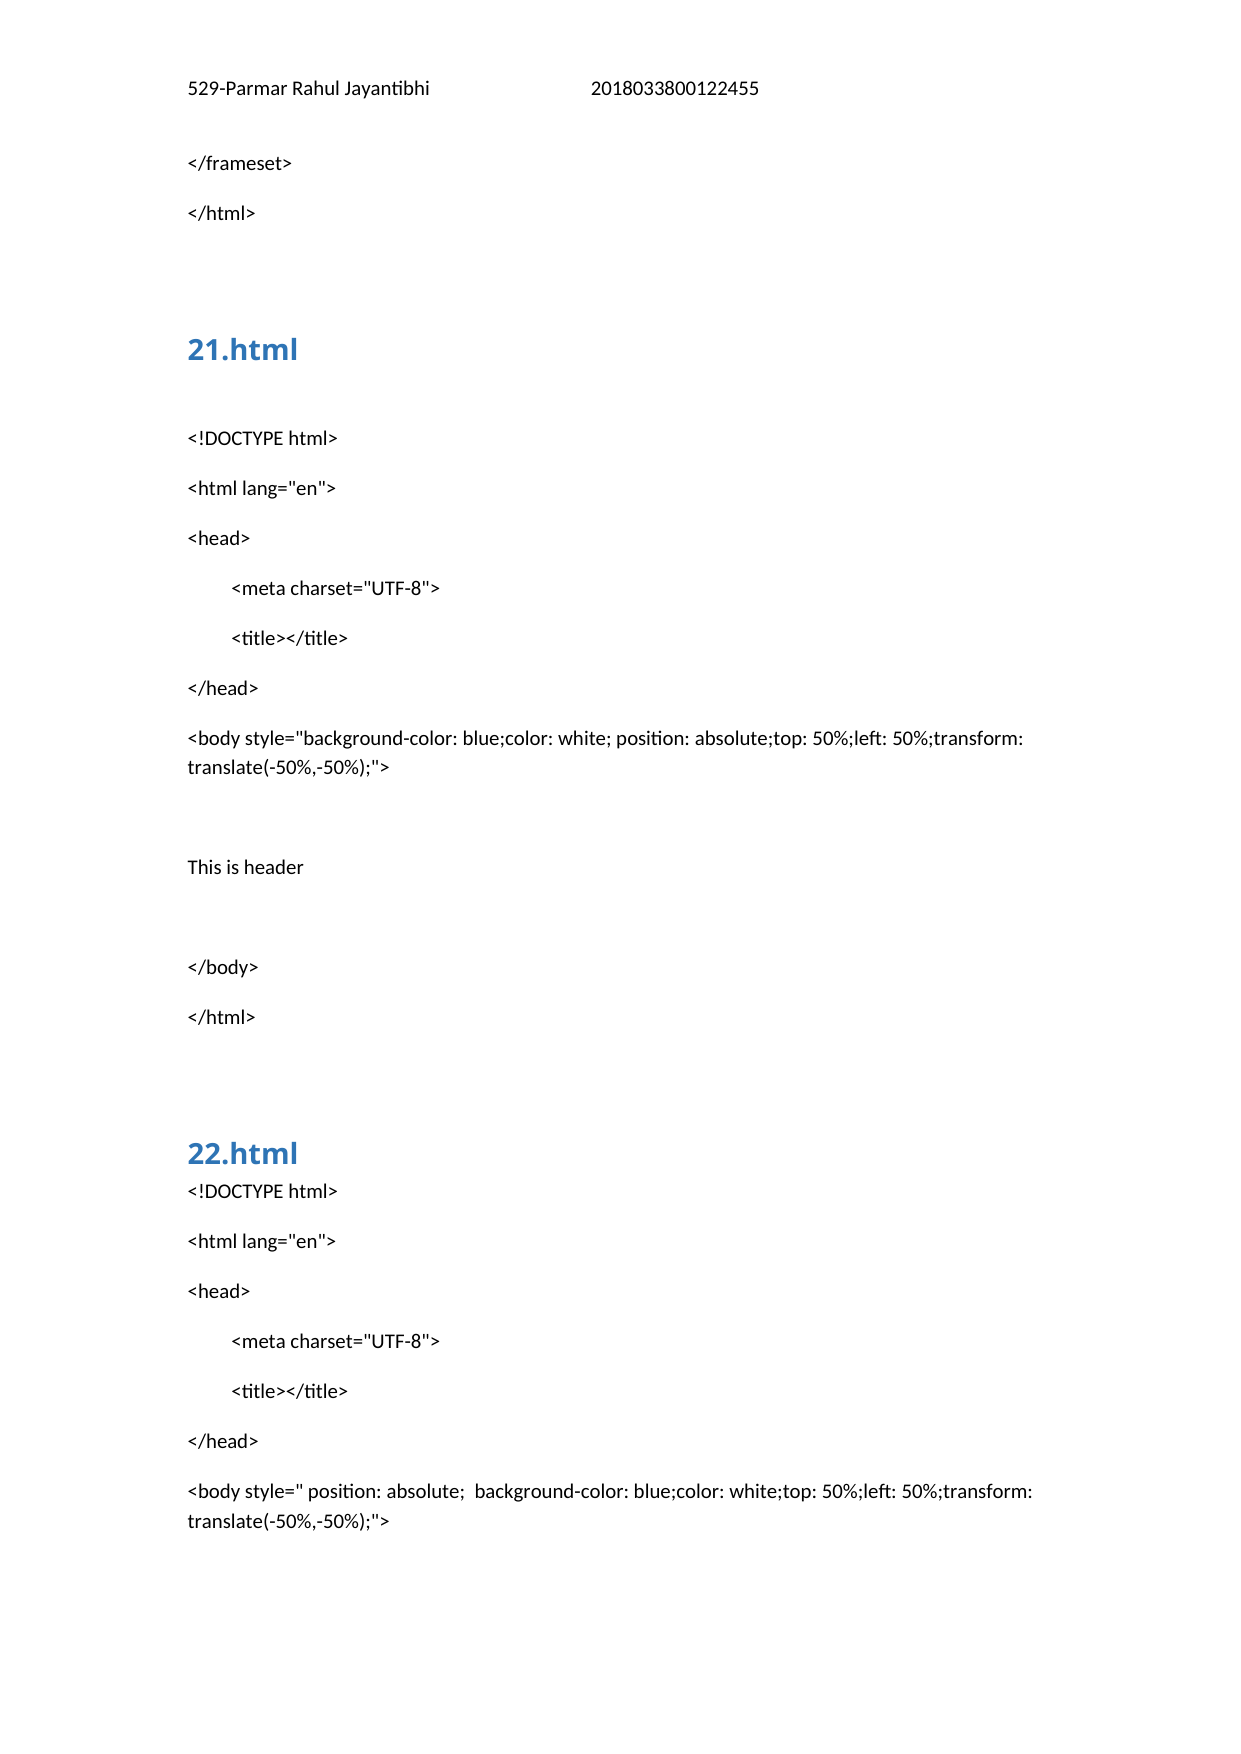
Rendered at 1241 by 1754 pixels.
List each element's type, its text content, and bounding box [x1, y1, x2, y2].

text <html lang="en"> [187, 1229, 1053, 1254]
text This is header [187, 854, 1053, 879]
text <!DOCTYPE html> [187, 1179, 1053, 1204]
text </head> [187, 675, 1053, 700]
text <body style="background-color: blue;color: white; position: absolute;top: 50%;left: 50%;transform: translate(-50%,-50%);"> [187, 725, 1053, 779]
text </html> [187, 1004, 1053, 1029]
text </frameset> [187, 150, 1053, 175]
text <meta charset="UTF-8"> [187, 1329, 1053, 1354]
subtitle 22.html [187, 1133, 1053, 1173]
text </html> [187, 200, 1053, 225]
text <head> [187, 525, 1053, 550]
text <!DOCTYPE html> [187, 425, 1053, 450]
text <body style=" position: absolute; background-color: blue;color: white;top: 50%;left: 50%;transform: translate(-50%,-50%);"> [187, 1479, 1053, 1533]
text <title></title> [187, 625, 1053, 650]
text <title></title> [187, 1379, 1053, 1404]
text <html lang="en"> [187, 475, 1053, 500]
text <meta charset="UTF-8"> [187, 575, 1053, 600]
text </head> [187, 1429, 1053, 1454]
text </body> [187, 954, 1053, 979]
text <head> [187, 1279, 1053, 1304]
subtitle 21.html [187, 329, 1053, 369]
